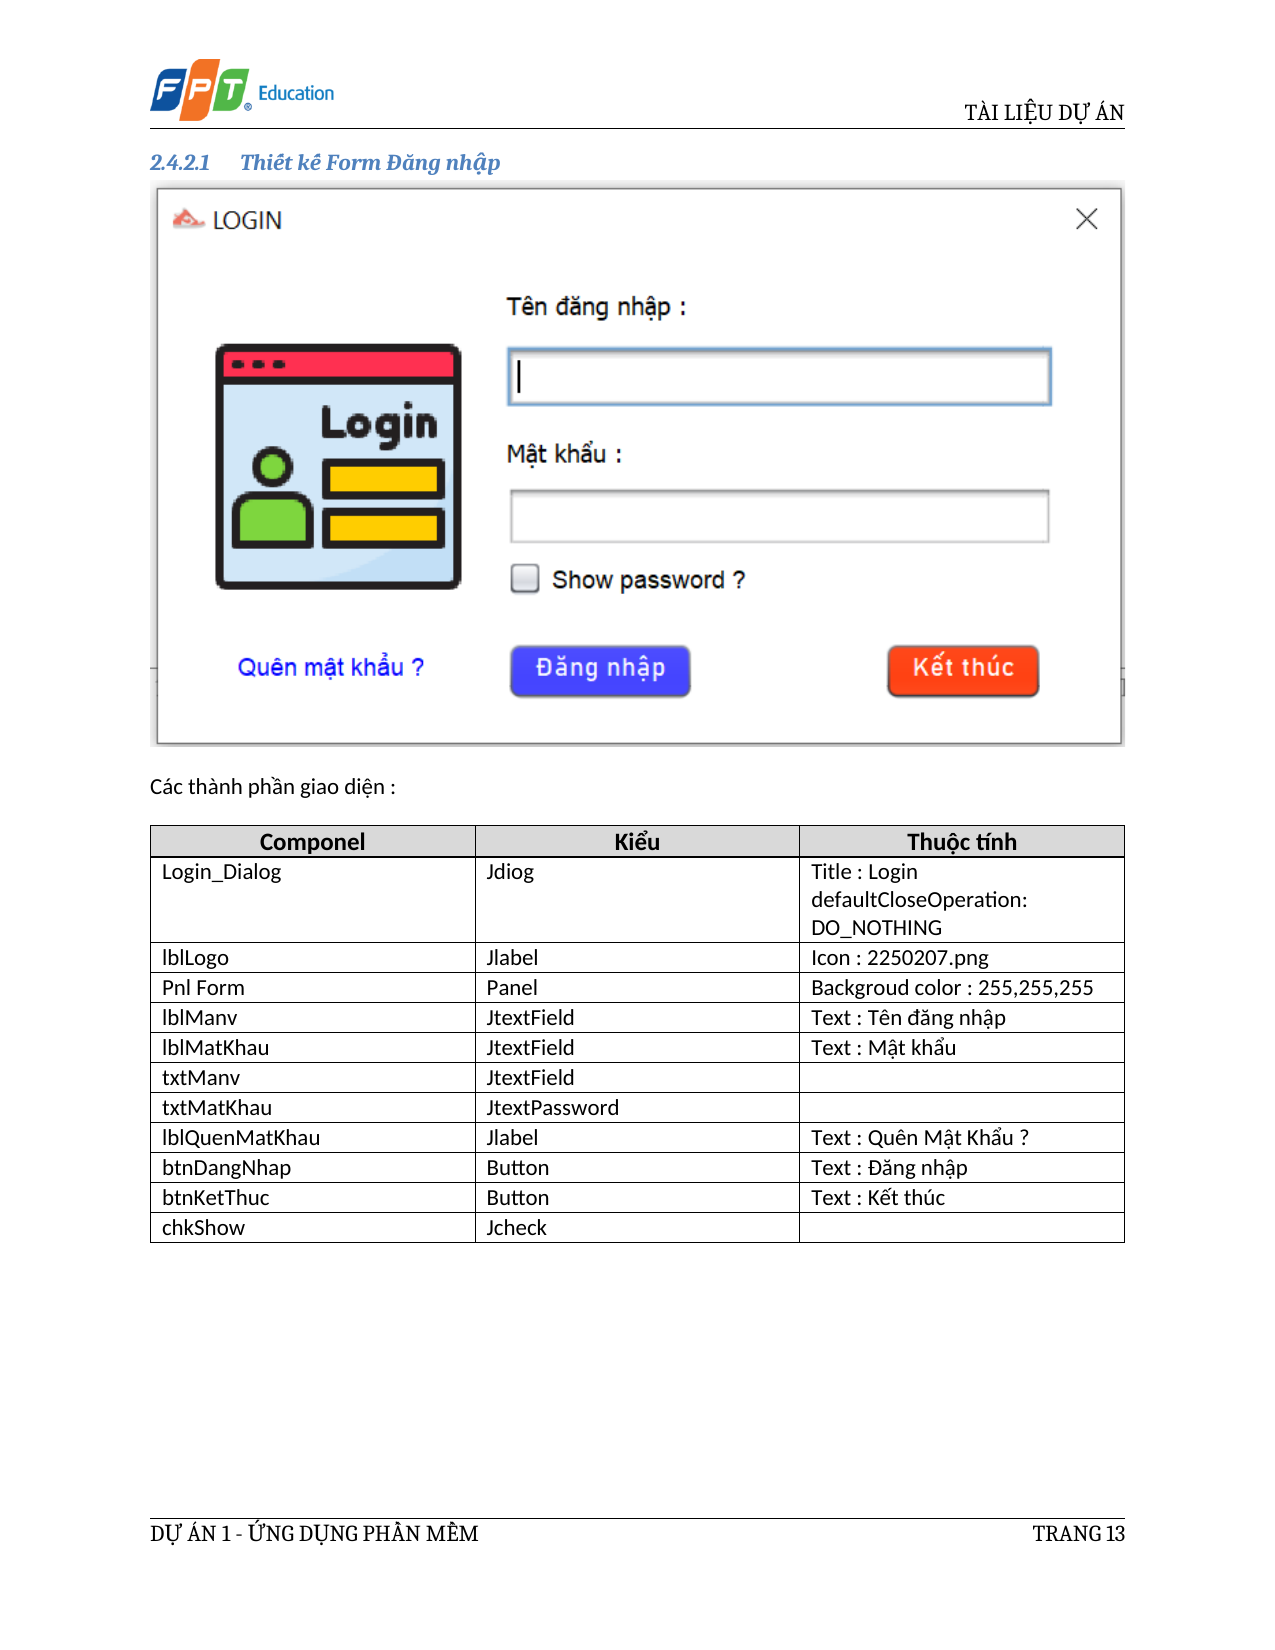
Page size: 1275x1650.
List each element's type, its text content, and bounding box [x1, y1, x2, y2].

table_cell Jlabel [476, 943, 799, 972]
table_cell txtManv [151, 1063, 475, 1092]
table_cell JtextField [476, 1003, 799, 1032]
table_cell Text : Quên Mật Khẩu ? [800, 1123, 1124, 1152]
subtitle Thiết kế Form Đăng nhập [150, 150, 1125, 176]
table_cell Button [476, 1153, 799, 1182]
table_cell JtextField [476, 1063, 799, 1092]
table_cell Text : Mật khẩu [800, 1033, 1124, 1062]
table_cell Icon : 2250207.png [800, 943, 1124, 972]
table_cell Jlabel [476, 1123, 799, 1152]
picture [150, 59, 336, 121]
table_cell lblQuenMatKhau [151, 1123, 475, 1152]
table_cell lblMatKhau [151, 1033, 475, 1062]
table_cell Backgroud color : 255,255,255 [800, 973, 1124, 1002]
table_header Componel [151, 826, 475, 856]
table_header Kiểu [476, 826, 799, 856]
table_cell Panel [476, 973, 799, 1002]
table_cell btnDangNhap [151, 1153, 475, 1182]
table_cell Jdiog [476, 858, 799, 942]
table_cell Text : Tên đăng nhập [800, 1003, 1124, 1032]
table_cell chkShow [151, 1213, 475, 1242]
table_cell Text : Đăng nhập [800, 1153, 1124, 1182]
table_cell Login_Dialog [151, 858, 475, 942]
table_cell [800, 1213, 1124, 1242]
table_cell [800, 1063, 1124, 1092]
table_cell Button [476, 1183, 799, 1212]
table_cell [800, 1093, 1124, 1122]
table_cell Pnl Form [151, 973, 475, 1002]
table_header Thuộc tính [800, 826, 1124, 856]
table_cell btnKetThuc [151, 1183, 475, 1212]
table_cell Text : Kết thúc [800, 1183, 1124, 1212]
text Các thành phần giao diện : [150, 772, 1125, 800]
table_cell lblManv [151, 1003, 475, 1032]
table_cell JtextField [476, 1033, 799, 1062]
table_cell Jcheck [476, 1213, 799, 1242]
table_cell lblLogo [151, 943, 475, 972]
table_cell Title : Login defaultCloseOperation: DO_NOTHING [800, 858, 1124, 942]
picture [150, 180, 1125, 747]
table_cell txtMatKhau [151, 1093, 475, 1122]
table_cell JtextPassword [476, 1093, 799, 1122]
